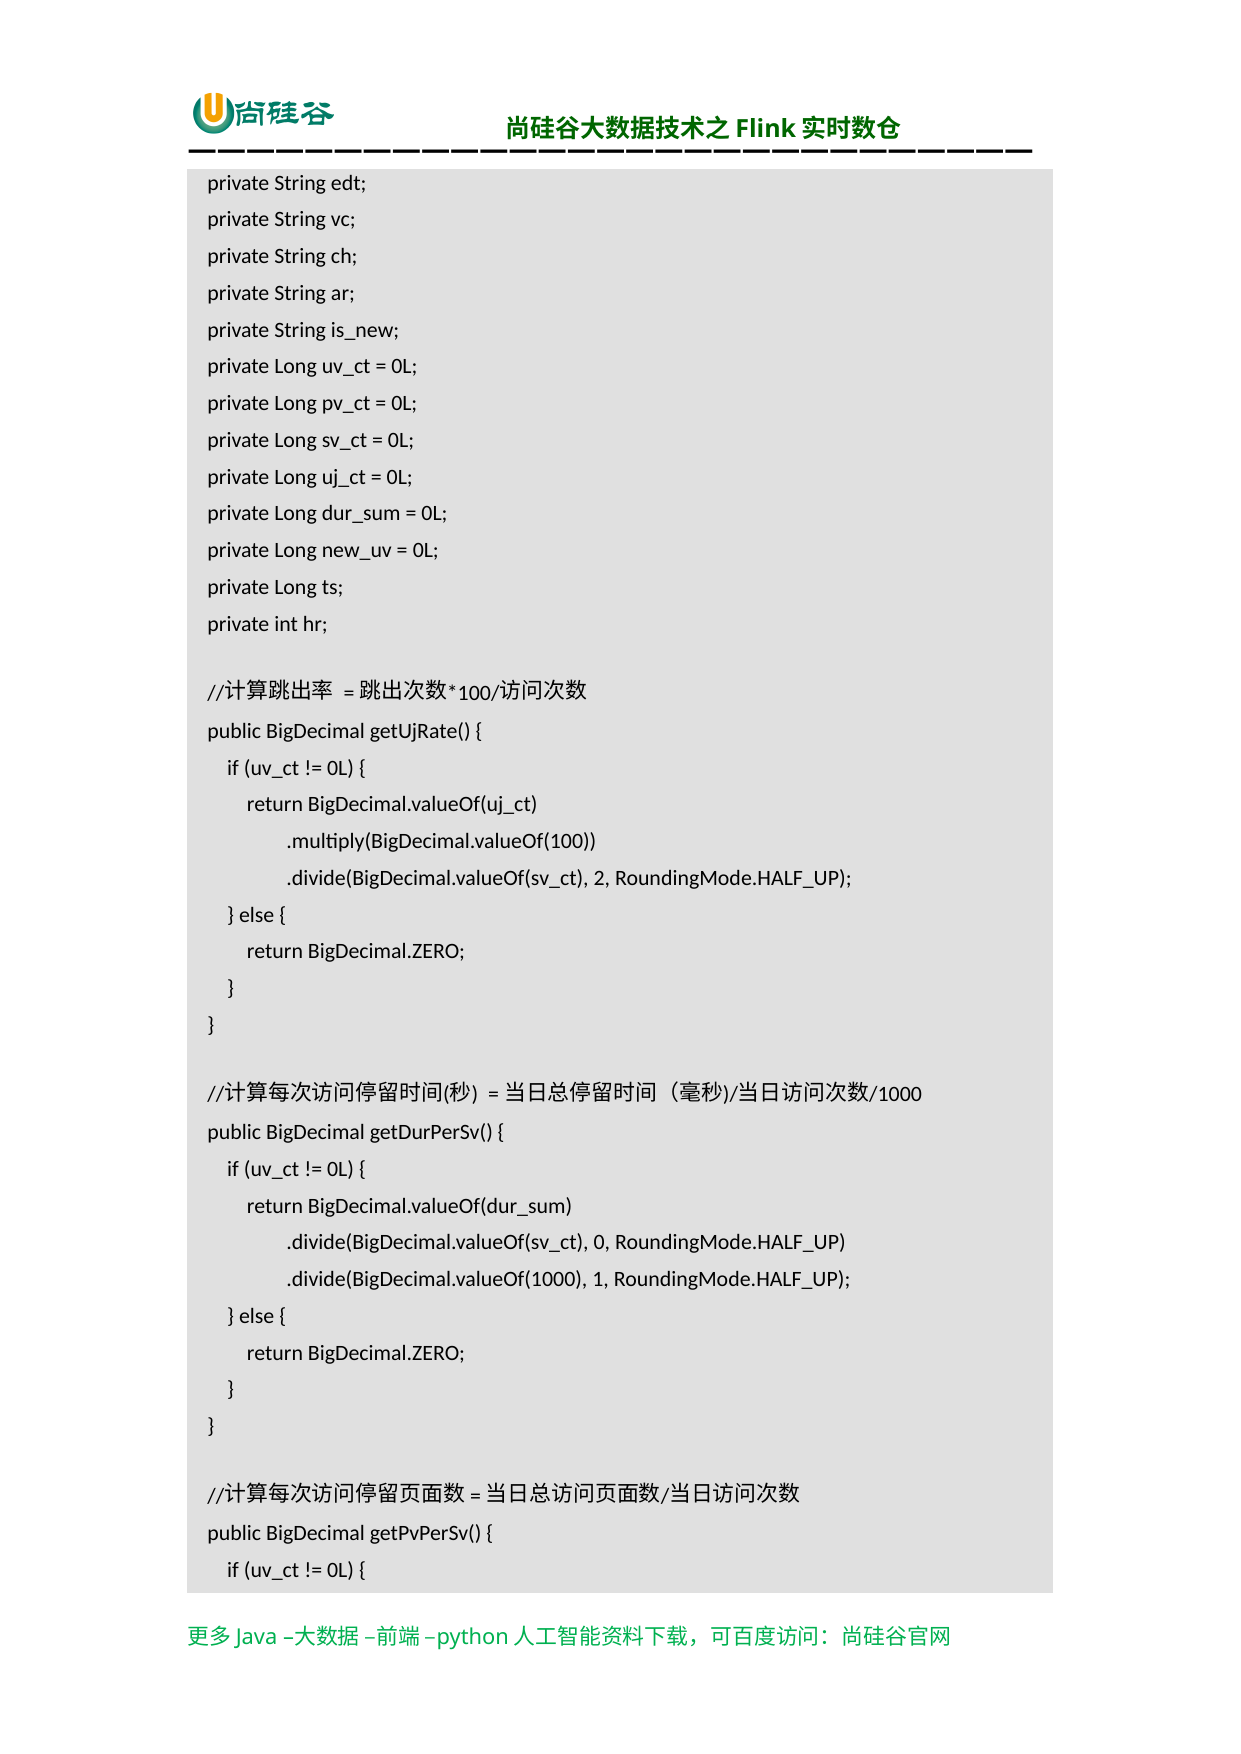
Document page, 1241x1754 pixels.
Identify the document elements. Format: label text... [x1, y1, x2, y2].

text } [187, 1412, 1053, 1449]
text //计算每次访问停留页面数 = 当日总访问页面数/当日访问次数 [187, 1476, 1053, 1519]
text private Long dur_sum = 0L; [187, 499, 1053, 536]
text .divide(BigDecimal.valueOf(sv_ct), 2, RoundingMode.HALF_UP); [187, 864, 1053, 901]
text private String ar; [187, 279, 1053, 316]
text private Long uv_ct = 0L; [187, 352, 1053, 389]
text .divide(BigDecimal.valueOf(1000), 1, RoundingMode.HALF_UP); [187, 1265, 1053, 1302]
text } [187, 974, 1053, 1011]
text public BigDecimal getDurPerSv() { [187, 1118, 1053, 1155]
text } else { [187, 1302, 1053, 1339]
text public BigDecimal getPvPerSv() { [187, 1519, 1053, 1556]
text if (uv_ct != 0L) { [187, 754, 1053, 791]
text return BigDecimal.valueOf(dur_sum) [187, 1192, 1053, 1228]
text private Long ts; [187, 573, 1053, 610]
text private String ch; [187, 242, 1053, 279]
text .divide(BigDecimal.valueOf(sv_ct), 0, RoundingMode.HALF_UP) [187, 1228, 1053, 1265]
text private String is_new; [187, 316, 1053, 352]
text private Long uj_ct = 0L; [187, 463, 1053, 499]
text .multiply(BigDecimal.valueOf(100)) [187, 827, 1053, 864]
text } else { [187, 901, 1053, 938]
text private Long pv_ct = 0L; [187, 389, 1053, 426]
text return BigDecimal.valueOf(uj_ct) [187, 791, 1053, 827]
text private String edt; [187, 169, 1053, 205]
text private String vc; [187, 205, 1053, 242]
text //计算跳出率 = 跳出次数*100/访问次数 [187, 673, 1053, 717]
text return BigDecimal.ZERO; [187, 938, 1053, 974]
text private Long sv_ct = 0L; [187, 426, 1053, 463]
text private Long new_uv = 0L; [187, 536, 1053, 573]
text //计算每次访问停留时间(秒) = 当日总停留时间（毫秒)/当日访问次数/1000 [187, 1074, 1053, 1118]
text private int hr; [187, 610, 1053, 647]
text } [187, 1376, 1053, 1412]
text } [187, 1011, 1053, 1048]
text public BigDecimal getUjRate() { [187, 717, 1053, 754]
text if (uv_ct != 0L) { [187, 1155, 1053, 1192]
picture [187, 88, 338, 138]
text if (uv_ct != 0L) { [187, 1556, 1053, 1593]
text return BigDecimal.ZERO; [187, 1339, 1053, 1376]
